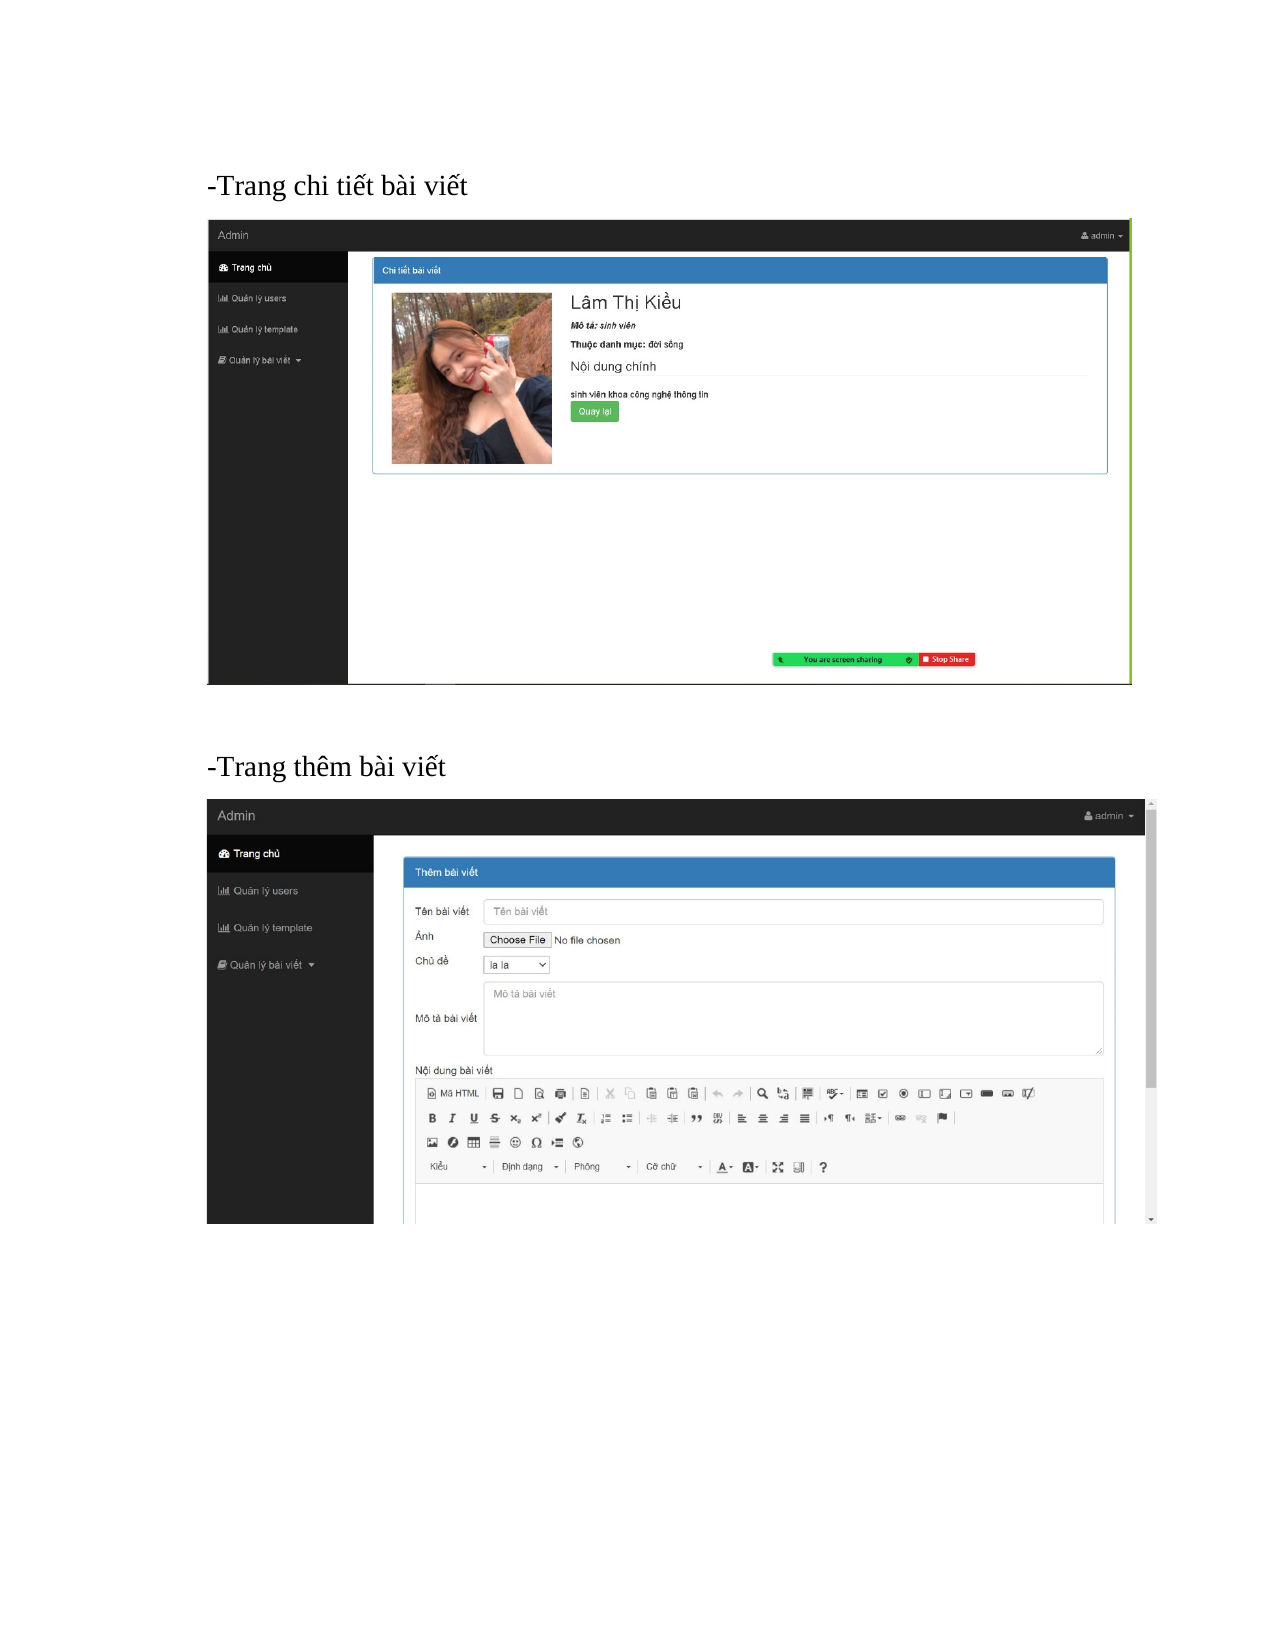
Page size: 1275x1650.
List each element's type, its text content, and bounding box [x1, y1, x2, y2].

picture [206, 799, 1157, 1224]
picture [206, 218, 1132, 685]
text -Trang chi tiết bài viết [207, 168, 1157, 202]
text -Trang thêm bài viết [207, 749, 1157, 783]
